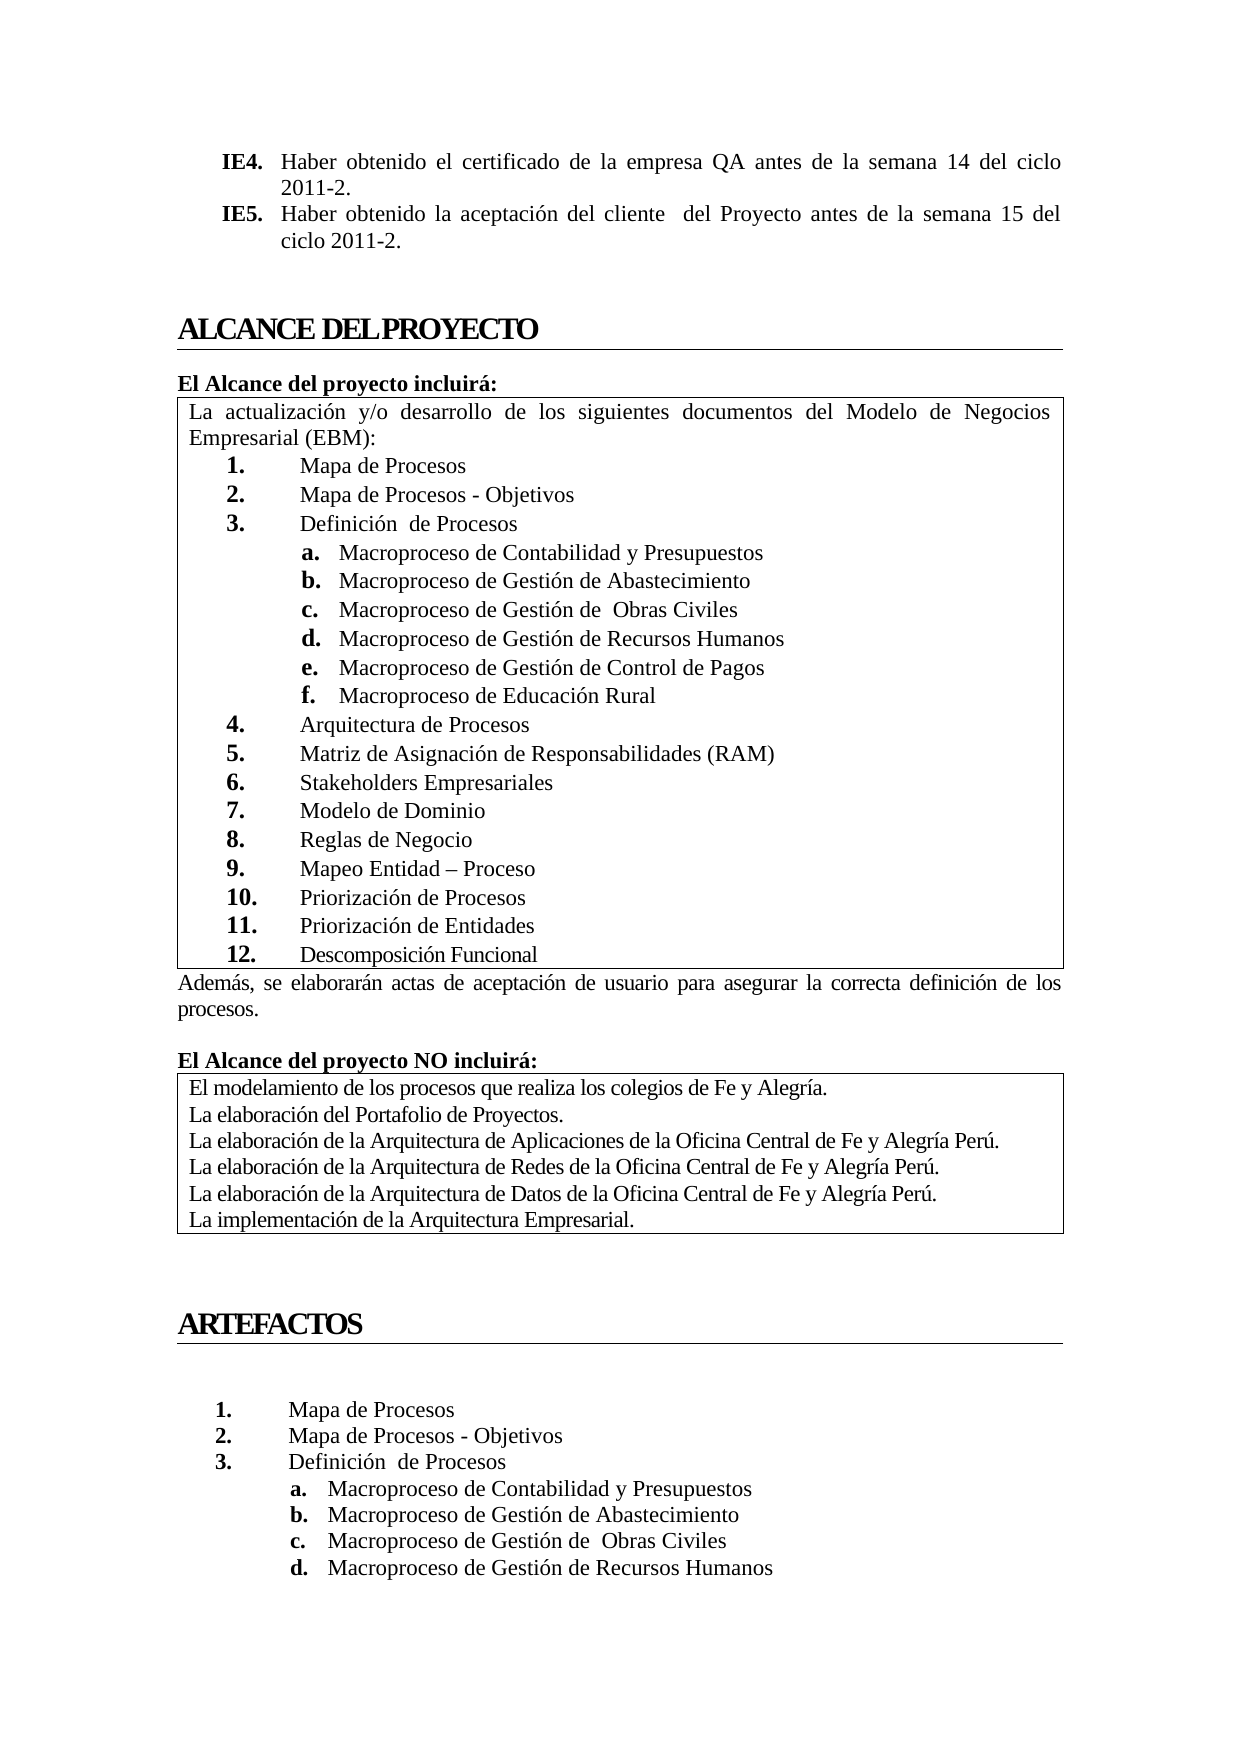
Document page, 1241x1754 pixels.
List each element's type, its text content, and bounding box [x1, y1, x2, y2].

list Mapa de Procesos - Objetivos [215, 1422, 1063, 1448]
list Macroproceso de Gestión de Recursos Humanos [290, 1554, 1063, 1580]
subtitle El Alcance del proyecto NO incluirá: [177, 1047, 1063, 1073]
list Macroproceso de Gestión de Abastecimiento [290, 1501, 1063, 1527]
list Haber obtenido la aceptación del cliente del Proyecto antes de la semana 15 del ciclo 2011-2. [222, 200, 1063, 253]
list Macroproceso de Contabilidad y Presupuestos [290, 1475, 1063, 1501]
list Haber obtenido el certificado de la empresa QA antes de la semana 14 del ciclo 2011-2. [222, 148, 1063, 200]
text Además, se elaborarán actas de aceptación de usuario para asegurar la correcta definición de los procesos. [177, 969, 1063, 1022]
text ARTEFACTOS [177, 1305, 1063, 1343]
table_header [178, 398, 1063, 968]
list Macroproceso de Gestión de Obras Civiles [290, 1527, 1063, 1554]
text ALCANCE DEL PROYECTO [177, 311, 1063, 349]
subtitle El Alcance del proyecto incluirá: [177, 371, 1063, 397]
list Mapa de Procesos [215, 1396, 1063, 1422]
list Definición de Procesos [215, 1448, 1063, 1475]
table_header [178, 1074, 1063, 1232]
